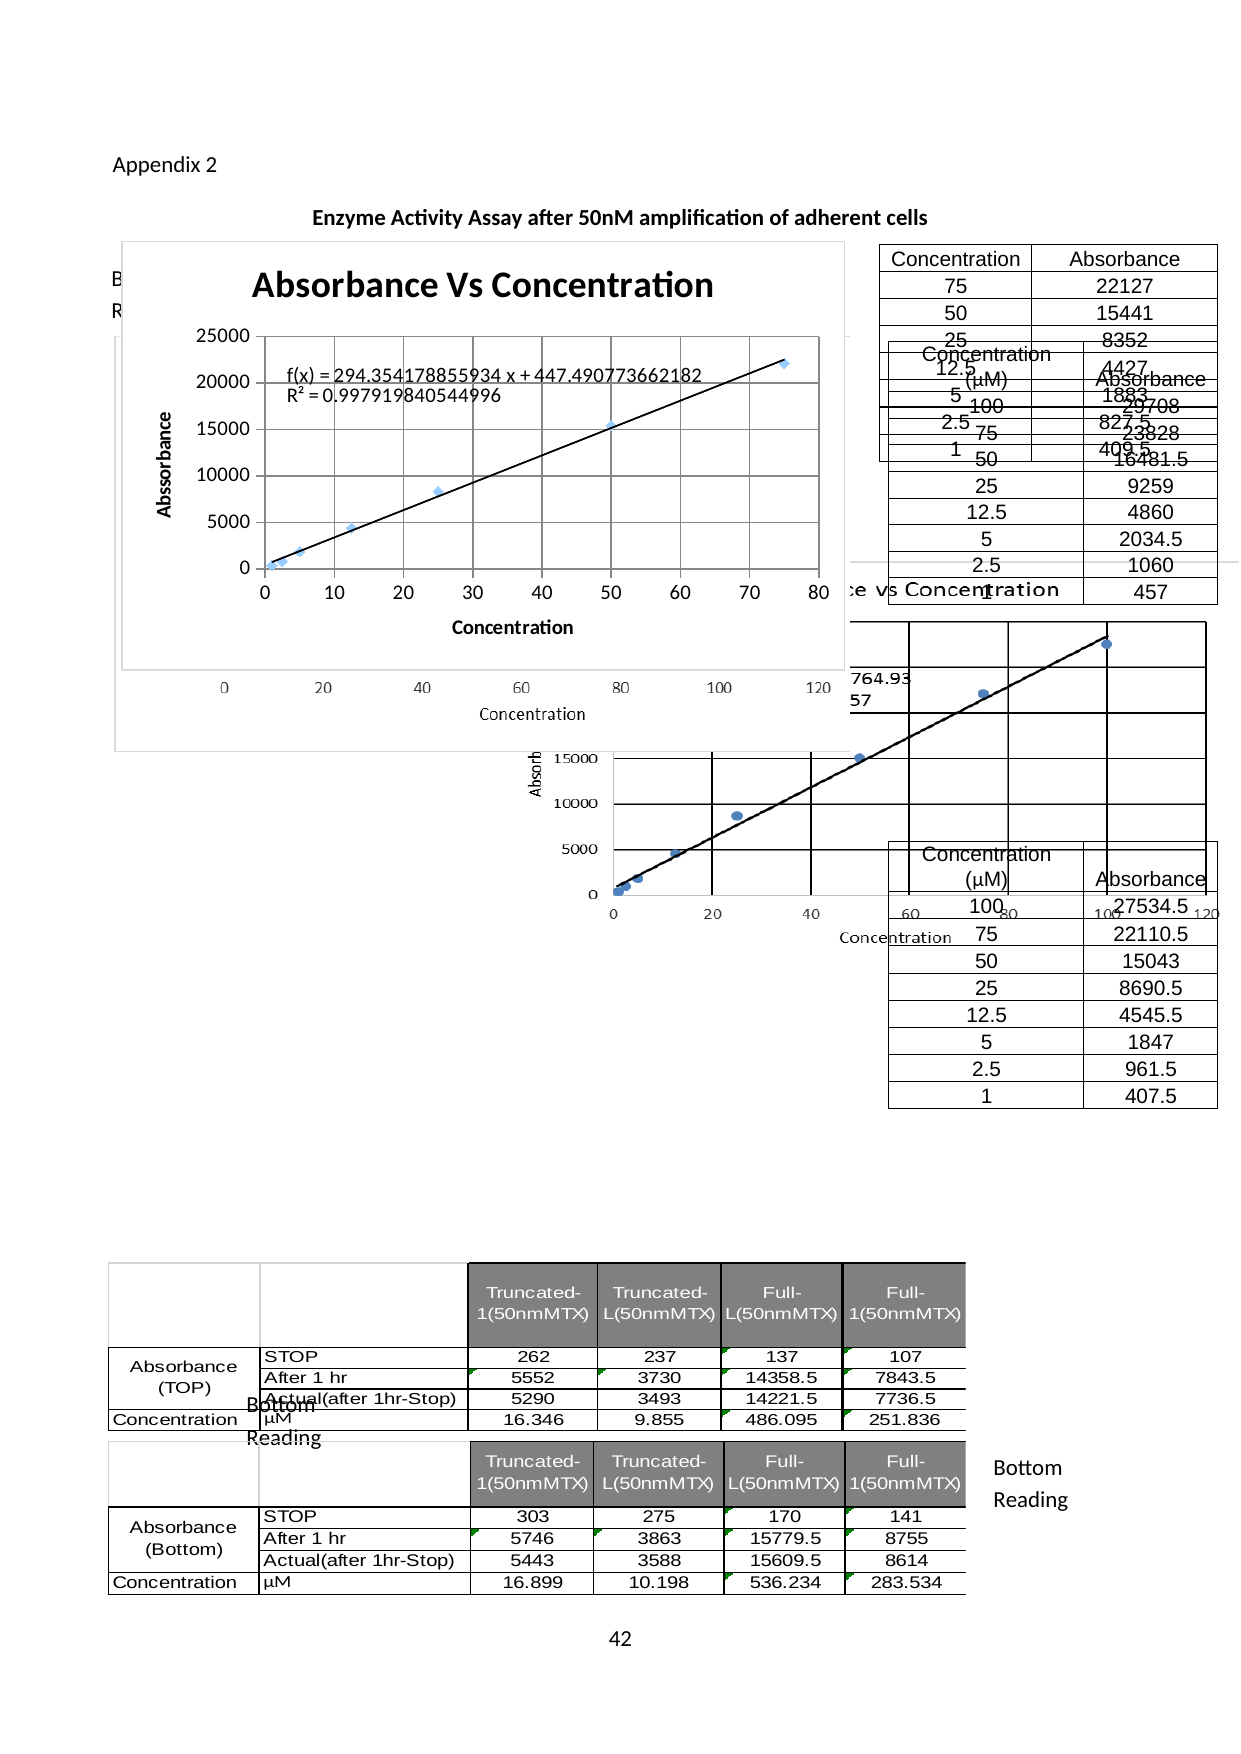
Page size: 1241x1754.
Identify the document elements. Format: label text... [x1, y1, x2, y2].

table_header Concentration(µM) [889, 842, 1083, 891]
table_cell 15441 [1032, 299, 1217, 325]
text Appendix 2 [112, 150, 1128, 178]
table_header Concentration [880, 245, 1031, 271]
table_cell 8690.5 [1084, 974, 1217, 999]
table_cell 5 [880, 380, 1031, 406]
table_cell 409.5 [1032, 435, 1217, 461]
table_header Absorbance [1084, 842, 1217, 891]
table_cell 2.5 [889, 552, 1083, 577]
table_cell 75 [889, 919, 1083, 945]
text Enzyme Activity Assay after 50nM amplification of adherent cells [112, 203, 1128, 231]
table_cell 407.5 [1084, 1082, 1217, 1108]
table_cell 22110.5 [1084, 919, 1217, 945]
table_cell 22127 [1032, 272, 1217, 298]
table_cell 12.5 [889, 1001, 1083, 1027]
table_cell 4427 [1032, 353, 1217, 379]
table_cell 75 [880, 272, 1031, 298]
table_cell 5 [889, 525, 1083, 551]
table_cell 1847 [1084, 1028, 1217, 1054]
table_cell 1 [880, 435, 1031, 461]
table_cell 25 [889, 974, 1083, 999]
table_cell 4545.5 [1084, 1001, 1217, 1027]
table_cell 8352 [1032, 326, 1217, 352]
table_cell 2.5 [889, 1055, 1083, 1081]
table_header Absorbance [1032, 245, 1217, 271]
table_cell 4860 [1084, 499, 1217, 524]
table_cell 827.5 [1032, 408, 1217, 433]
table_cell 50 [880, 299, 1031, 325]
table_cell 15043 [1084, 946, 1217, 972]
picture [114, 336, 1238, 965]
table_cell 961.5 [1084, 1055, 1217, 1081]
table_cell 1 [889, 1082, 1083, 1108]
table_cell 25 [889, 472, 1083, 497]
table_cell 1060 [1084, 552, 1217, 577]
table_cell 27534.5 [1084, 892, 1217, 918]
table_cell 2034.5 [1084, 525, 1217, 551]
table_cell 9259 [1084, 472, 1217, 497]
table_cell 12.5 [889, 499, 1083, 524]
table_cell 25 [880, 326, 1031, 352]
table_cell 50 [889, 946, 1083, 972]
table_cell 2.5 [880, 408, 1031, 433]
table_cell 1 [889, 578, 1083, 604]
table_cell 5 [889, 1028, 1083, 1054]
table_cell 12.5 [880, 353, 1031, 379]
table_cell 1883 [1032, 380, 1217, 406]
table_cell 457 [1084, 578, 1217, 604]
table_cell 100 [889, 892, 1083, 918]
